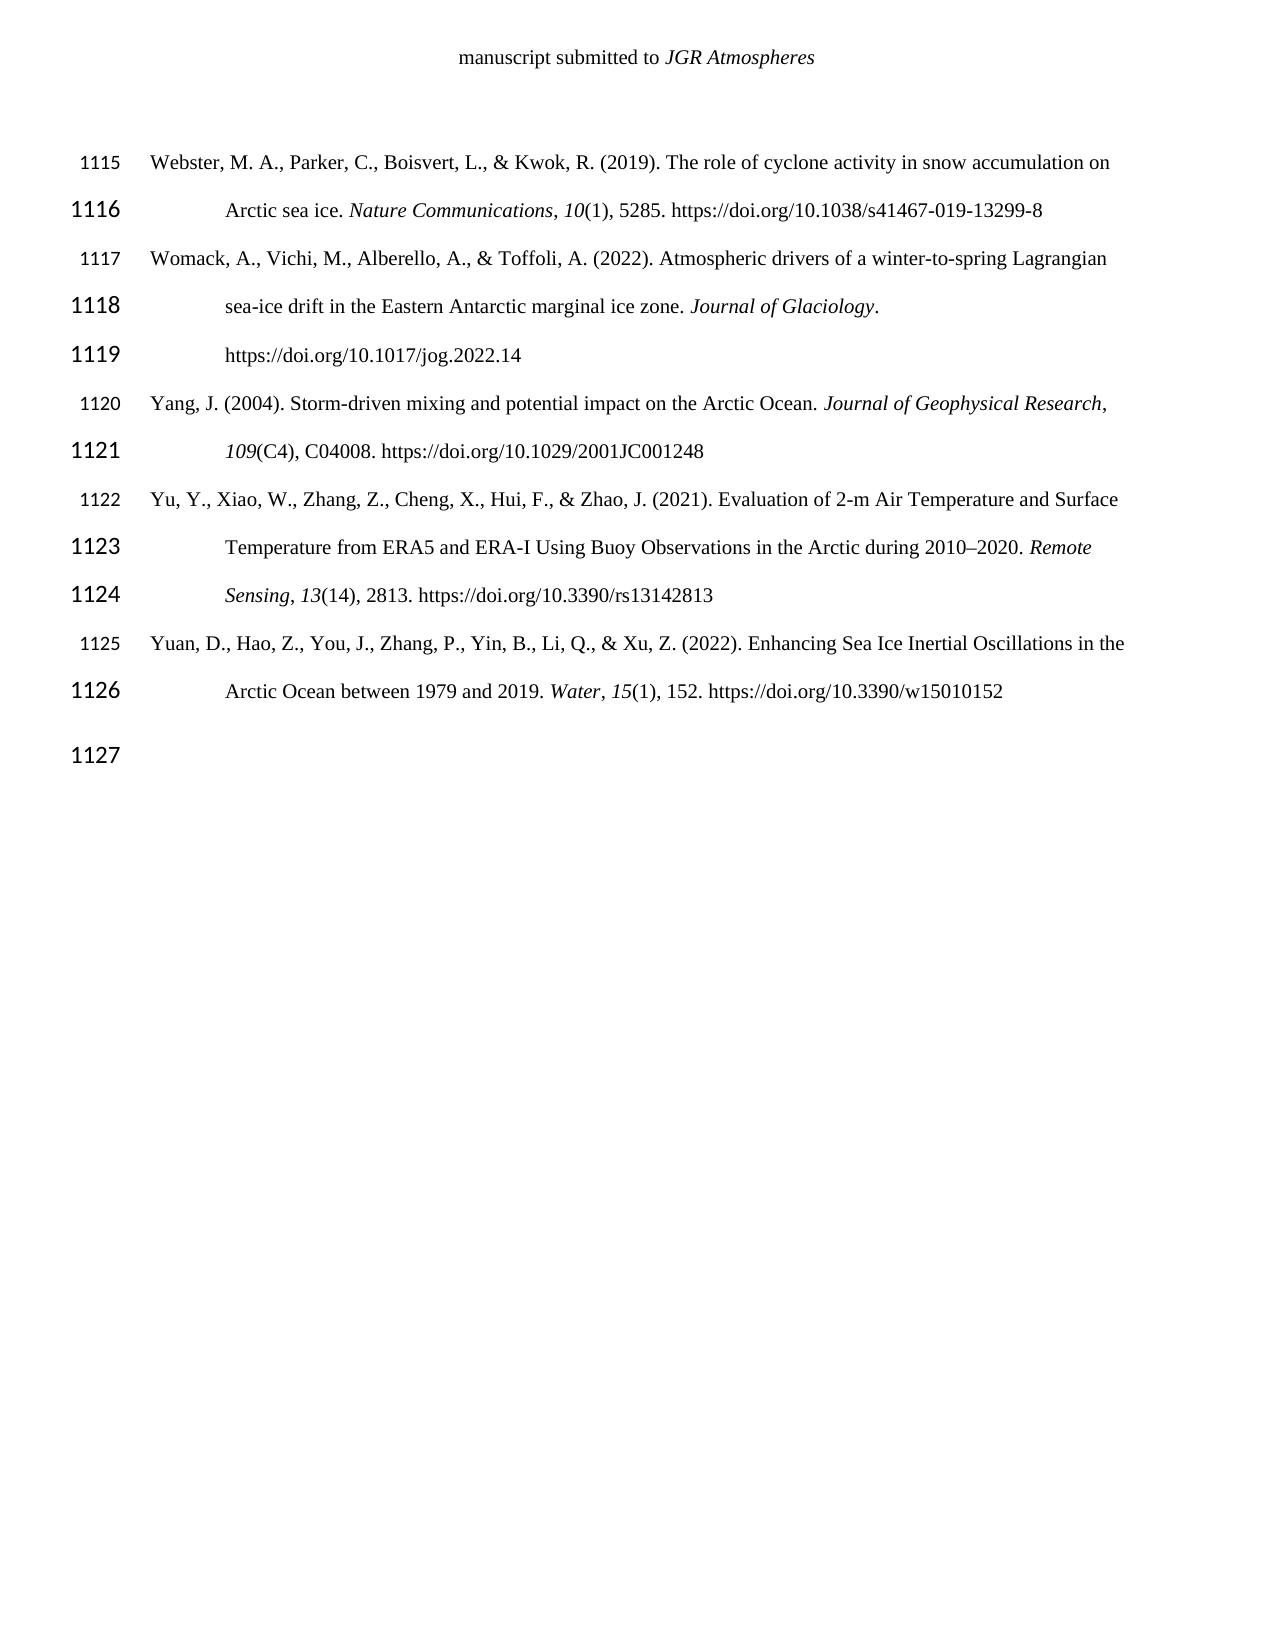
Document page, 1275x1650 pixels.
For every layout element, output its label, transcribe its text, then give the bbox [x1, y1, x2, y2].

text Womack, A., Vichi, M., Alberello, A., & Toffoli, A. (2022). Atmospheric drivers of a winter-to-spring Lagrangian sea-ice drift in the Eastern Antarctic marginal ice zone. Journal of Glaciology. https://doi.org/10.1017/jog.2022.14 [150, 246, 1125, 367]
text Yu, Y., Xiao, W., Zhang, Z., Cheng, X., Hui, F., & Zhao, J. (2021). Evaluation of 2-m Air Temperature and Surface Temperature from ERA5 and ERA-I Using Buoy Observations in the Arctic during 2010–2020. Remote Sensing, 13(14), 2813. https://doi.org/10.3390/rs13142813 [150, 487, 1125, 607]
text Webster, M. A., Parker, C., Boisvert, L., & Kwok, R. (2019). The role of cyclone activity in snow accumulation on Arctic sea ice. Nature Communications, 10(1), 5285. https://doi.org/10.1038/s41467-019-13299-8 [150, 150, 1125, 222]
text Yuan, D., Hao, Z., You, J., Zhang, P., Yin, B., Li, Q., & Xu, Z. (2022). Enhancing Sea Ice Inertial Oscillations in the Arctic Ocean between 1979 and 2019. Water, 15(1), 152. https://doi.org/10.3390/w15010152 [150, 631, 1125, 703]
text Yang, J. (2004). Storm-driven mixing and potential impact on the Arctic Ocean. Journal of Geophysical Research, 109(C4), C04008. https://doi.org/10.1029/2001JC001248 [150, 391, 1125, 463]
